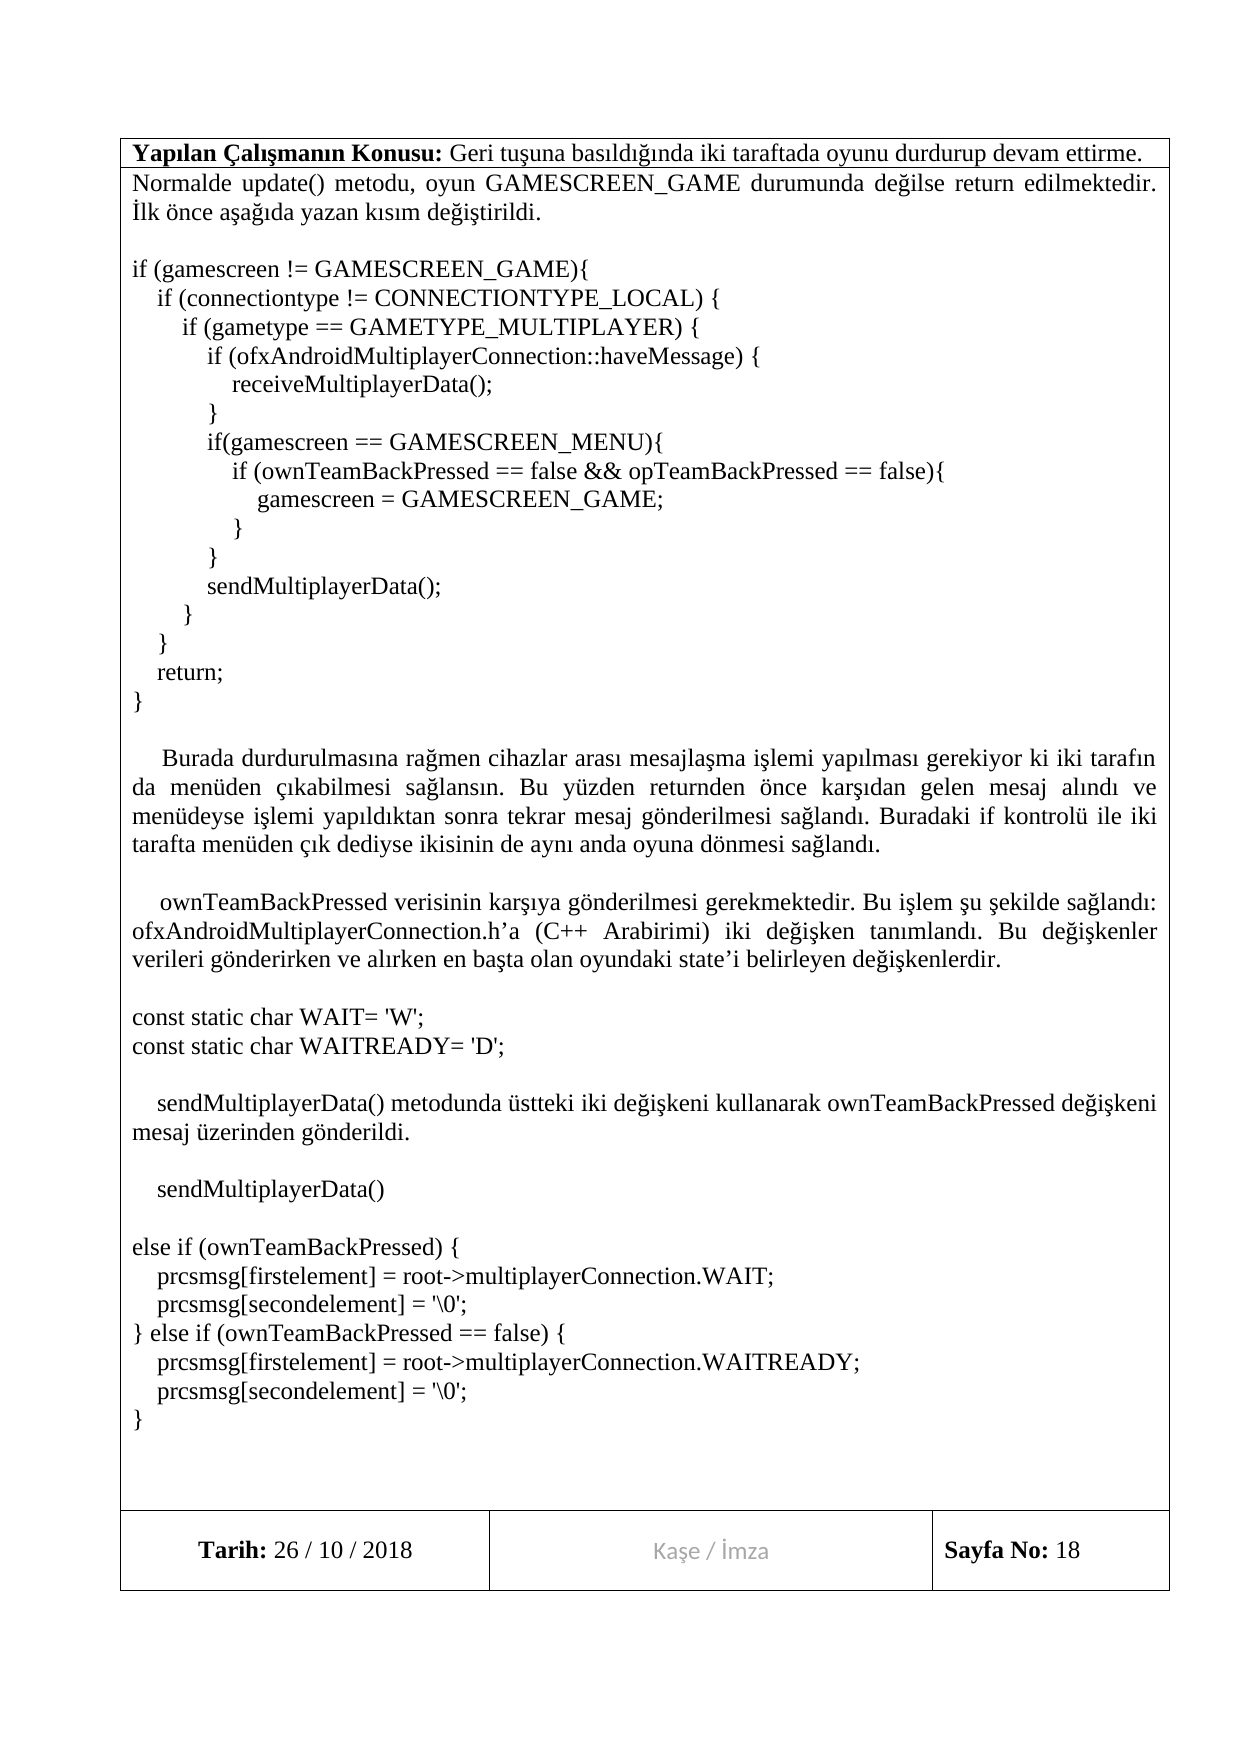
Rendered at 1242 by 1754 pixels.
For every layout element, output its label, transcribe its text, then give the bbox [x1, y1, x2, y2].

table_cell Kaşe / İmza [490, 1511, 932, 1590]
table_cell Normalde update() metodu, oyun GAMESCREEN_GAME durumunda değilse return edilmektedir. İlk önce aşağıda yazan kısım değiştirildi. if (gamescreen != GAMESCREEN_GAME){ if (connectiontype != CONNECTIONTYPE_LOCAL) { if (gametype == GAMETYPE_MULTIPLAYER) { if (ofxAndroidMultiplayerConnection::haveMessage) { receiveMultiplayerData(); } if(gamescreen == GAMESCREEN_MENU){ if (ownTeamBackPressed == false && opTeamBackPressed == false){ gamescreen = GAMESCREEN_GAME; } } sendMultiplayerData(); } } return; } Burada durdurulmasına rağmen cihazlar arası mesajlaşma işlemi yapılması gerekiyor ki iki tarafın da menüden çıkabilmesi sağlansın. Bu yüzden returnden önce karşıdan gelen mesaj alındı ve menüdeyse işlemi yapıldıktan sonra tekrar mesaj gönderilmesi sağlandı. Buradaki if kontrolü ile iki tarafta menüden çık dediyse ikisinin de aynı anda oyuna dönmesi sağlandı. ownTeamBackPressed verisinin karşıya gönderilmesi gerekmektedir. Bu işlem şu şekilde sağlandı: ofxAndroidMultiplayerConnection.h’a (C++ Arabirimi) iki değişken tanımlandı. Bu değişkenler verileri gönderirken ve alırken en başta olan oyundaki state’i belirleyen değişkenlerdir. const static char WAIT= 'W'; const static char WAITREADY= 'D'; sendMultiplayerData() metodunda üstteki iki değişkeni kullanarak ownTeamBackPressed değişkeni mesaj üzerinden gönderildi. sendMultiplayerData() else if (ownTeamBackPressed) { prcsmsg[firstelement] = root->multiplayerConnection.WAIT; prcsmsg[secondelement] = '\0'; } else if (ownTeamBackPressed == false) { prcsmsg[firstelement] = root->multiplayerConnection.WAITREADY; prcsmsg[secondelement] = '\0'; } [121, 168, 1169, 1510]
table_cell Tarih: 26 / 10 / 2018 [121, 1511, 489, 1590]
table_header Yapılan Çalışmanın Konusu: Geri tuşuna basıldığında iki taraftada oyunu durdurup devam ettirme. [121, 139, 1169, 167]
table_cell Sayfa No: 18 [933, 1511, 1169, 1590]
